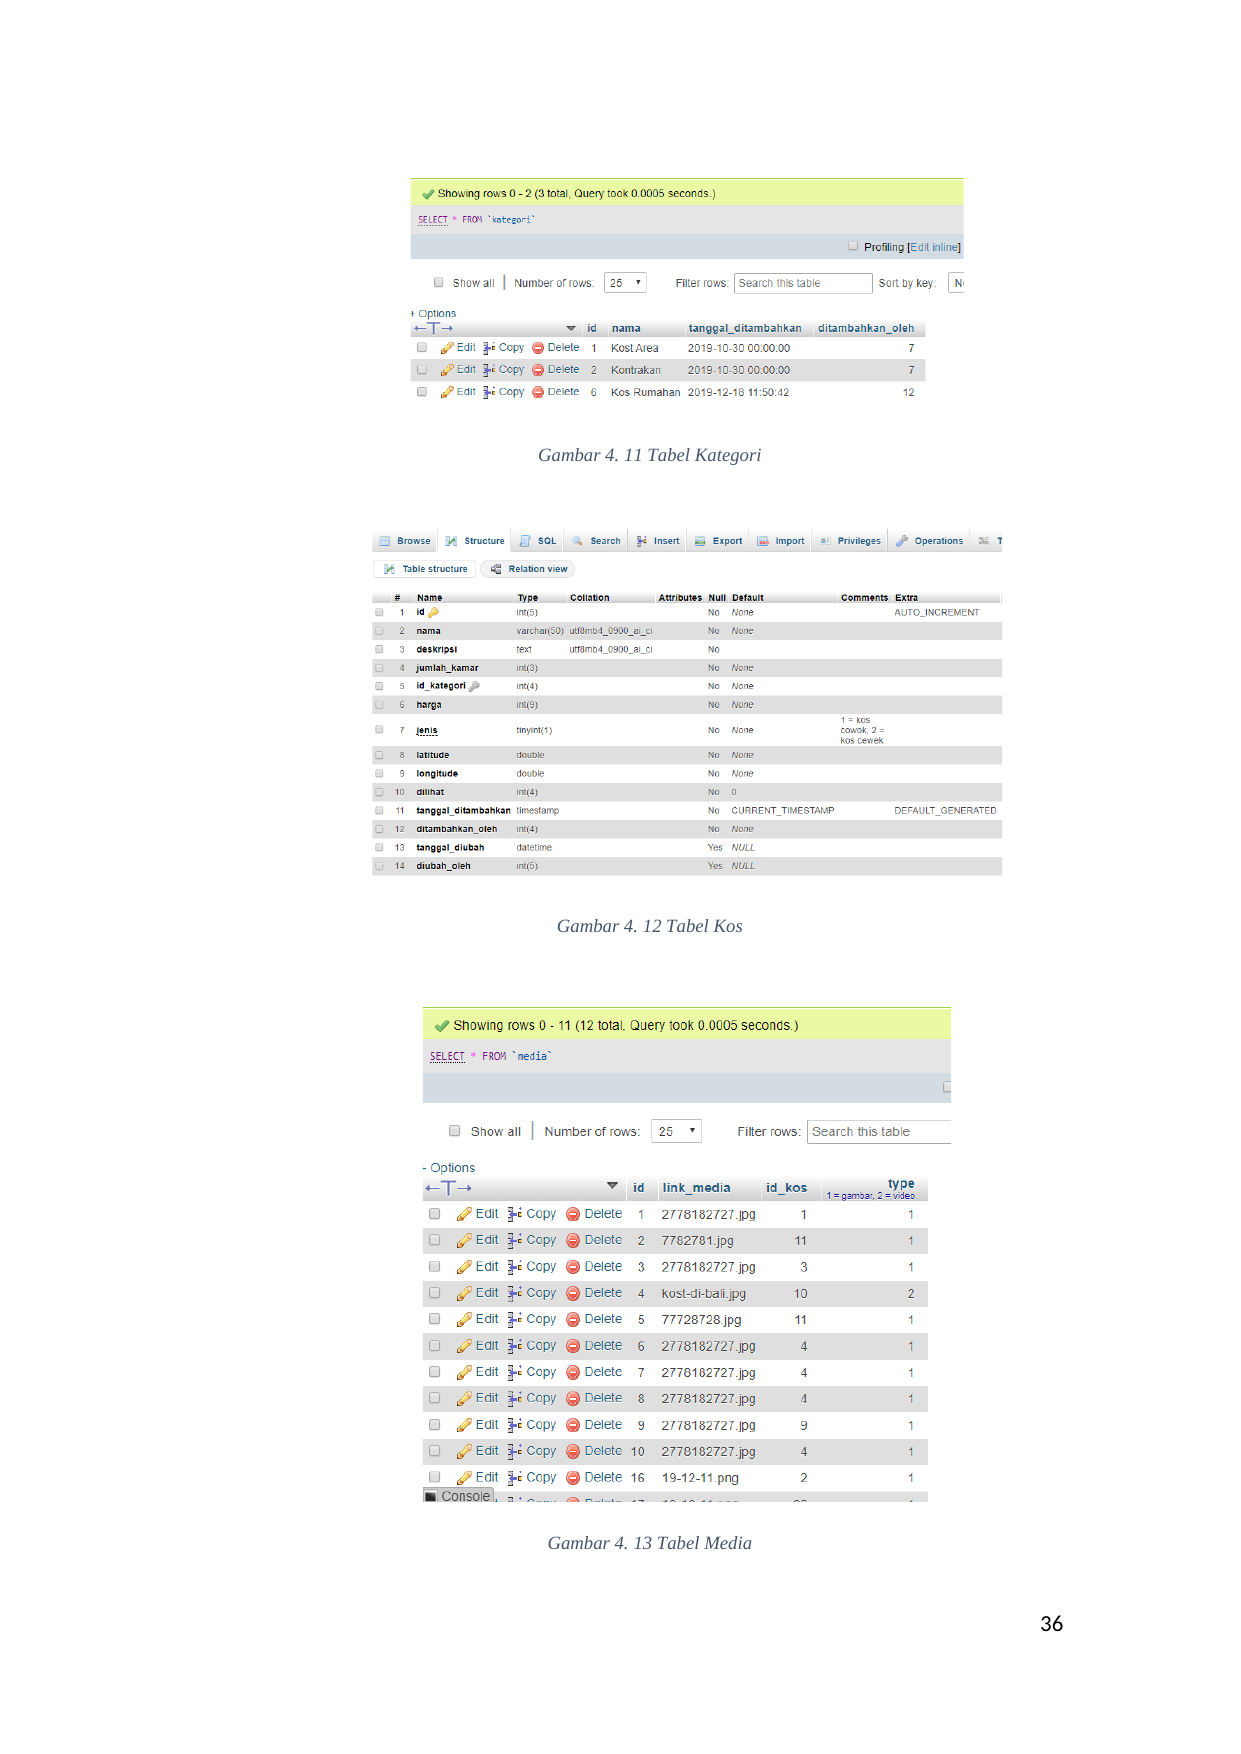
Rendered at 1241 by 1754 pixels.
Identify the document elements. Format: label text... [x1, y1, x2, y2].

picture [422, 1000, 952, 1502]
text Gambar 4. 13 Tabel Media [236, 1532, 1063, 1553]
text Gambar 4. 12 Tabel Kos [236, 914, 1063, 936]
text Gambar 4. 11 Tabel Kategori [236, 444, 1063, 466]
picture [372, 529, 1003, 884]
picture [410, 177, 964, 414]
